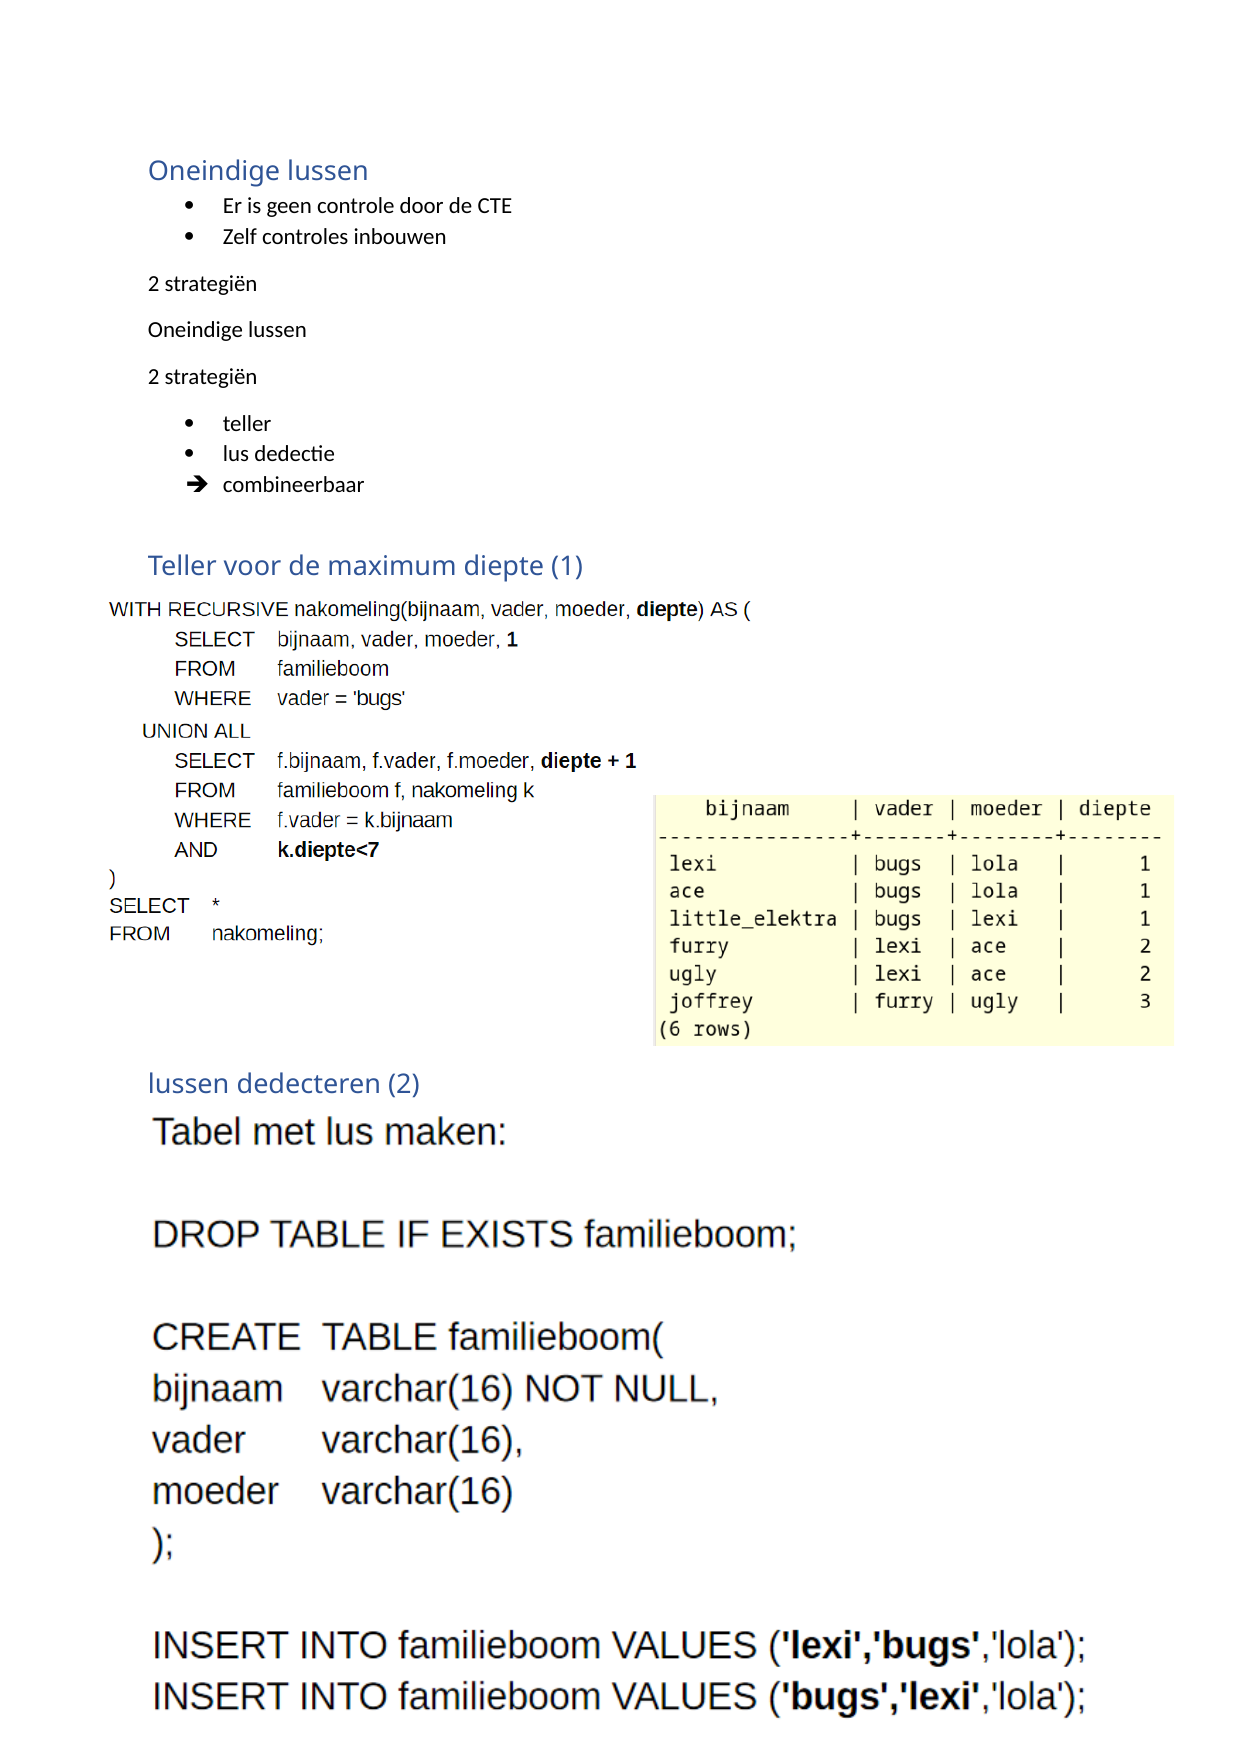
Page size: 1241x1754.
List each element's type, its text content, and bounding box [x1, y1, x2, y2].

subtitle lussen dedecteren (2) [148, 1065, 1093, 1102]
list teller [185, 409, 1093, 437]
subtitle Oneindige lussen [148, 152, 1093, 189]
picture [103, 592, 1175, 1051]
text Oneindige lussen [148, 316, 1093, 343]
list Er is geen controle door de CTE [185, 192, 1093, 219]
list Zelf controles inbouwen [185, 222, 1093, 250]
picture [147, 1108, 1093, 1725]
text 2 strategiën [148, 269, 1093, 297]
list lus dedectie [185, 439, 1093, 467]
list combineerbaar [185, 470, 1093, 498]
subtitle Teller voor de maximum diepte (1) [148, 547, 1093, 584]
text 2 strategiën [148, 362, 1093, 390]
